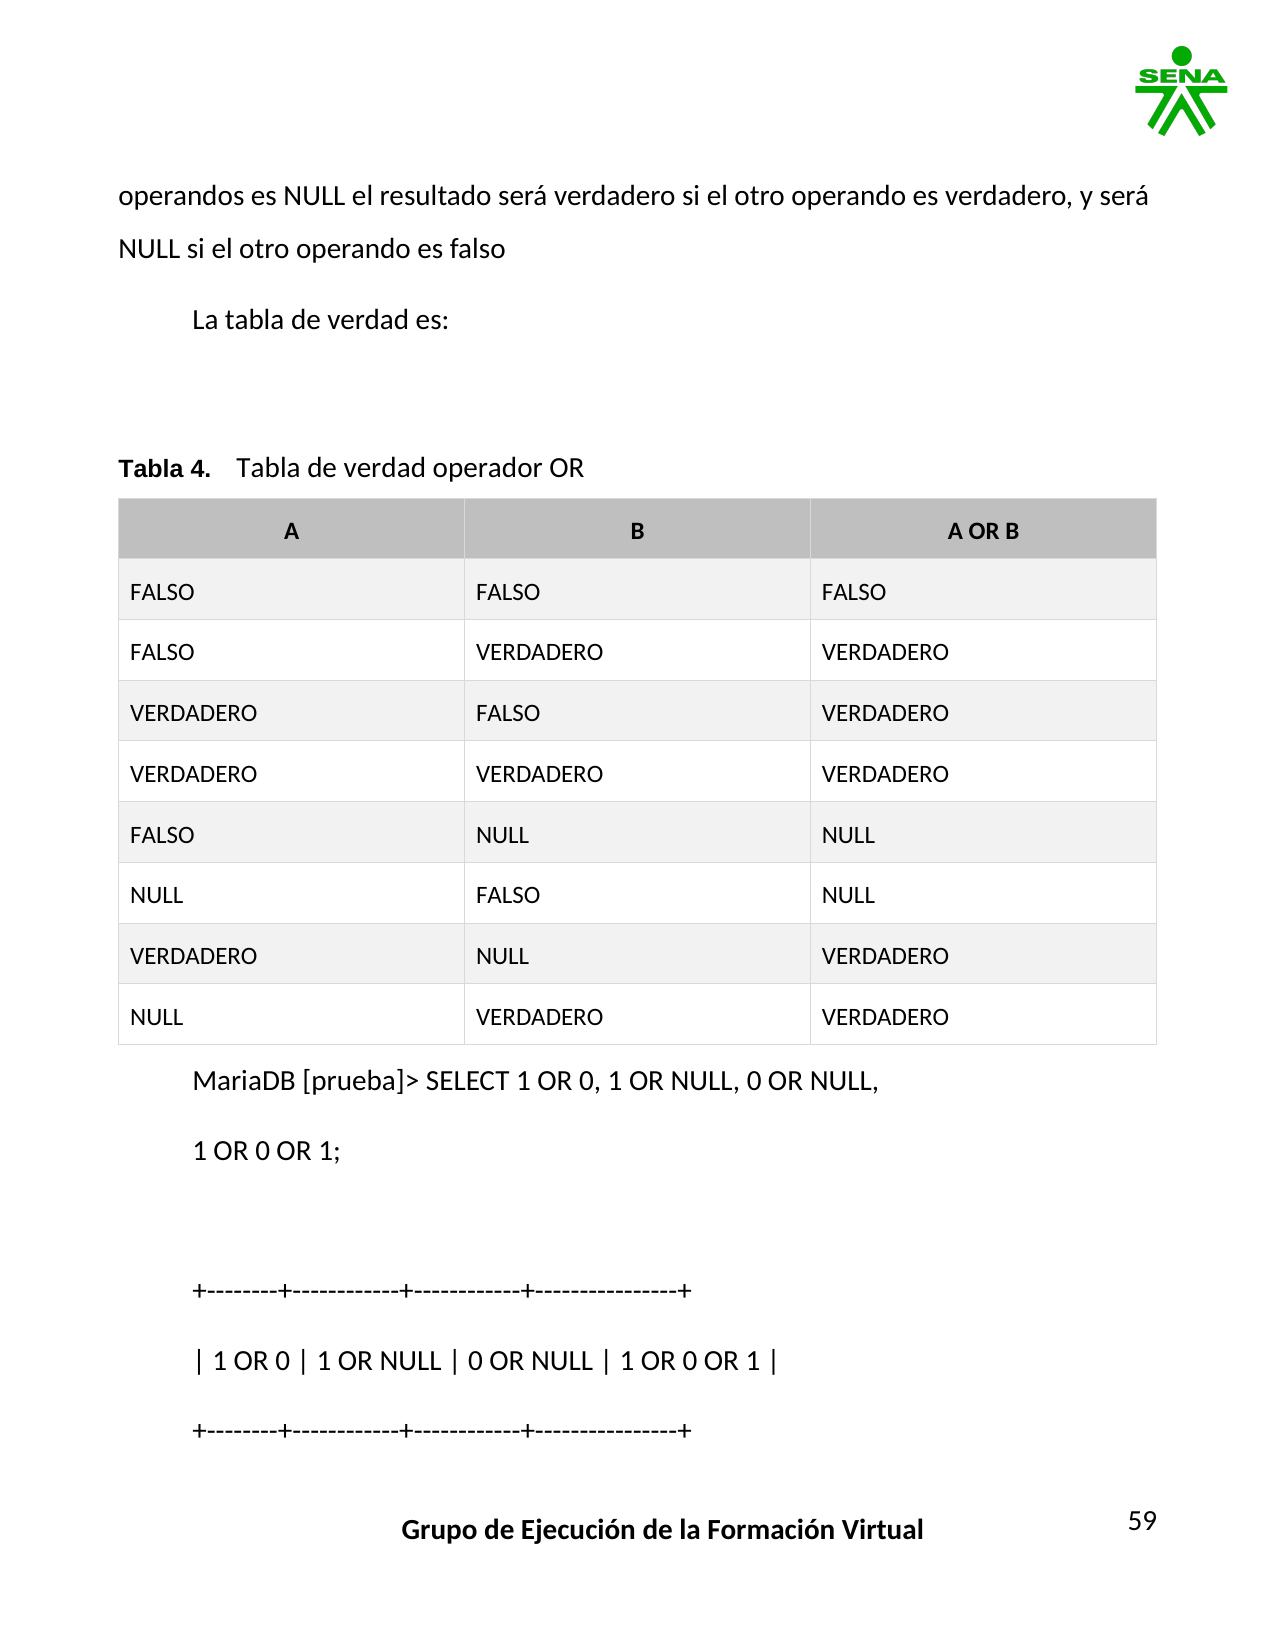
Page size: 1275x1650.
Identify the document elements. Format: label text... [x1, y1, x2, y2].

table_cell VERDADERO [811, 924, 1156, 983]
table_header B [465, 499, 810, 558]
table_header A [119, 499, 464, 558]
table_cell VERDADERO [465, 984, 810, 1044]
table_cell FALSO [119, 559, 464, 619]
text MariaDB [prueba]> SELECT 1 OR 0, 1 OR NULL, 0 OR NULL, [118, 1062, 1157, 1097]
table_cell VERDADERO [119, 681, 464, 740]
text Tabla de verdad operador OR [118, 449, 1157, 485]
table_header A OR B [811, 499, 1156, 558]
table_cell FALSO [465, 863, 810, 922]
text +--------+------------+------------+----------------+ [118, 1272, 1157, 1308]
table_cell NULL [119, 863, 464, 922]
picture [1135, 46, 1228, 136]
table_cell VERDADERO [811, 741, 1156, 801]
table_cell FALSO [811, 559, 1156, 619]
table_cell FALSO [465, 559, 810, 619]
table_cell VERDADERO [811, 984, 1156, 1044]
table_cell FALSO [119, 620, 464, 679]
table_cell NULL [119, 984, 464, 1044]
table_cell NULL [465, 802, 810, 862]
table_cell VERDADERO [811, 681, 1156, 740]
table_cell FALSO [119, 802, 464, 862]
text La tabla de verdad es: [118, 301, 1157, 336]
table_cell VERDADERO [119, 741, 464, 801]
table_cell VERDADERO [465, 620, 810, 679]
table_cell NULL [811, 802, 1156, 862]
text 1 OR 0 OR 1; [118, 1132, 1157, 1167]
table_cell VERDADERO [119, 924, 464, 983]
table_cell VERDADERO [465, 741, 810, 801]
table_cell VERDADERO [811, 620, 1156, 679]
text | 1 OR 0 | 1 OR NULL | 0 OR NULL | 1 OR 0 OR 1 | [118, 1342, 1157, 1378]
table_cell FALSO [465, 681, 810, 740]
table_cell NULL [465, 924, 810, 983]
text +--------+------------+------------+----------------+ [118, 1412, 1157, 1448]
table_cell NULL [811, 863, 1156, 922]
